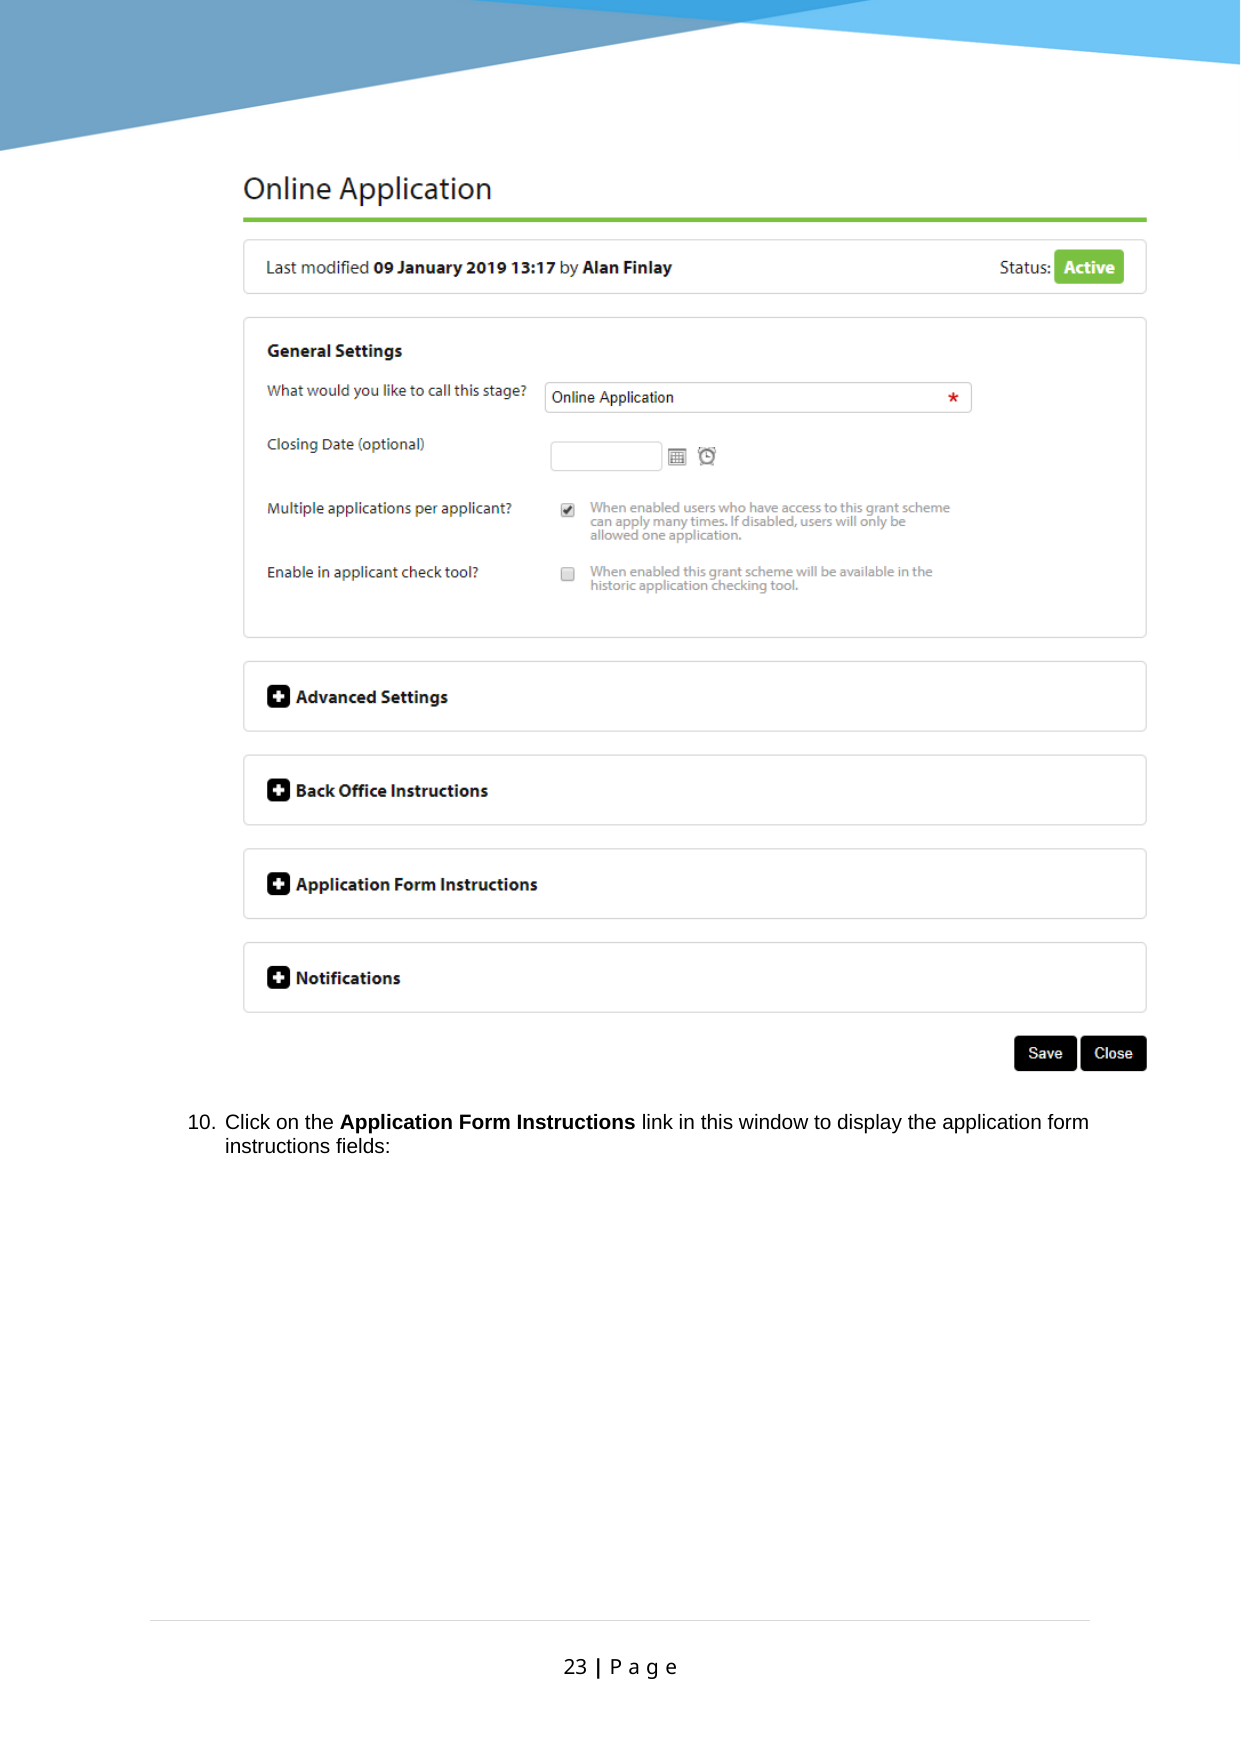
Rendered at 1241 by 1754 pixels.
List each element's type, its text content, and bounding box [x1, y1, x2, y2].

list Click on the Application Form Instructions link in this window to display the application form instructions fields: [187, 1110, 1090, 1158]
picture [0, 0, 1241, 1086]
